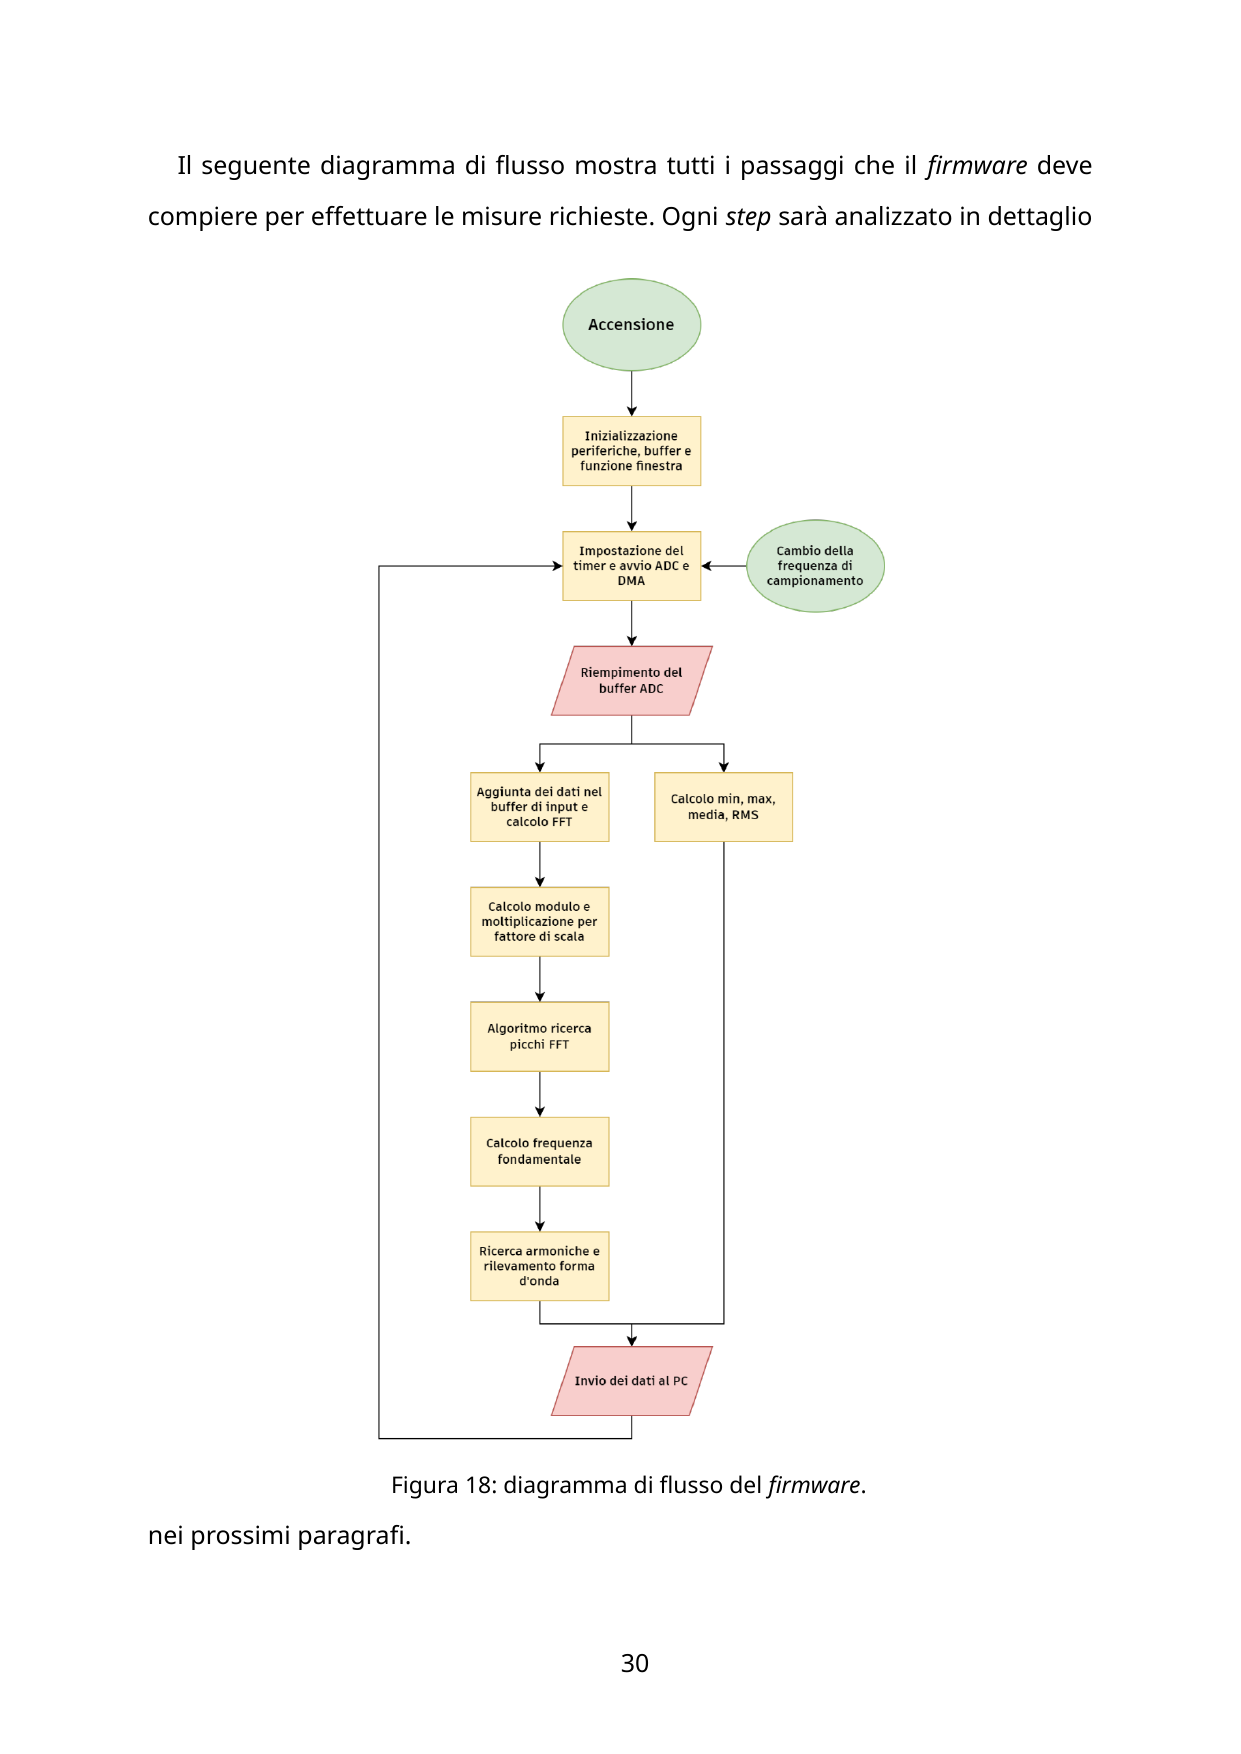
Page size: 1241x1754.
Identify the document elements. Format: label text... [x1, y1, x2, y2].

picture [370, 278, 885, 1448]
